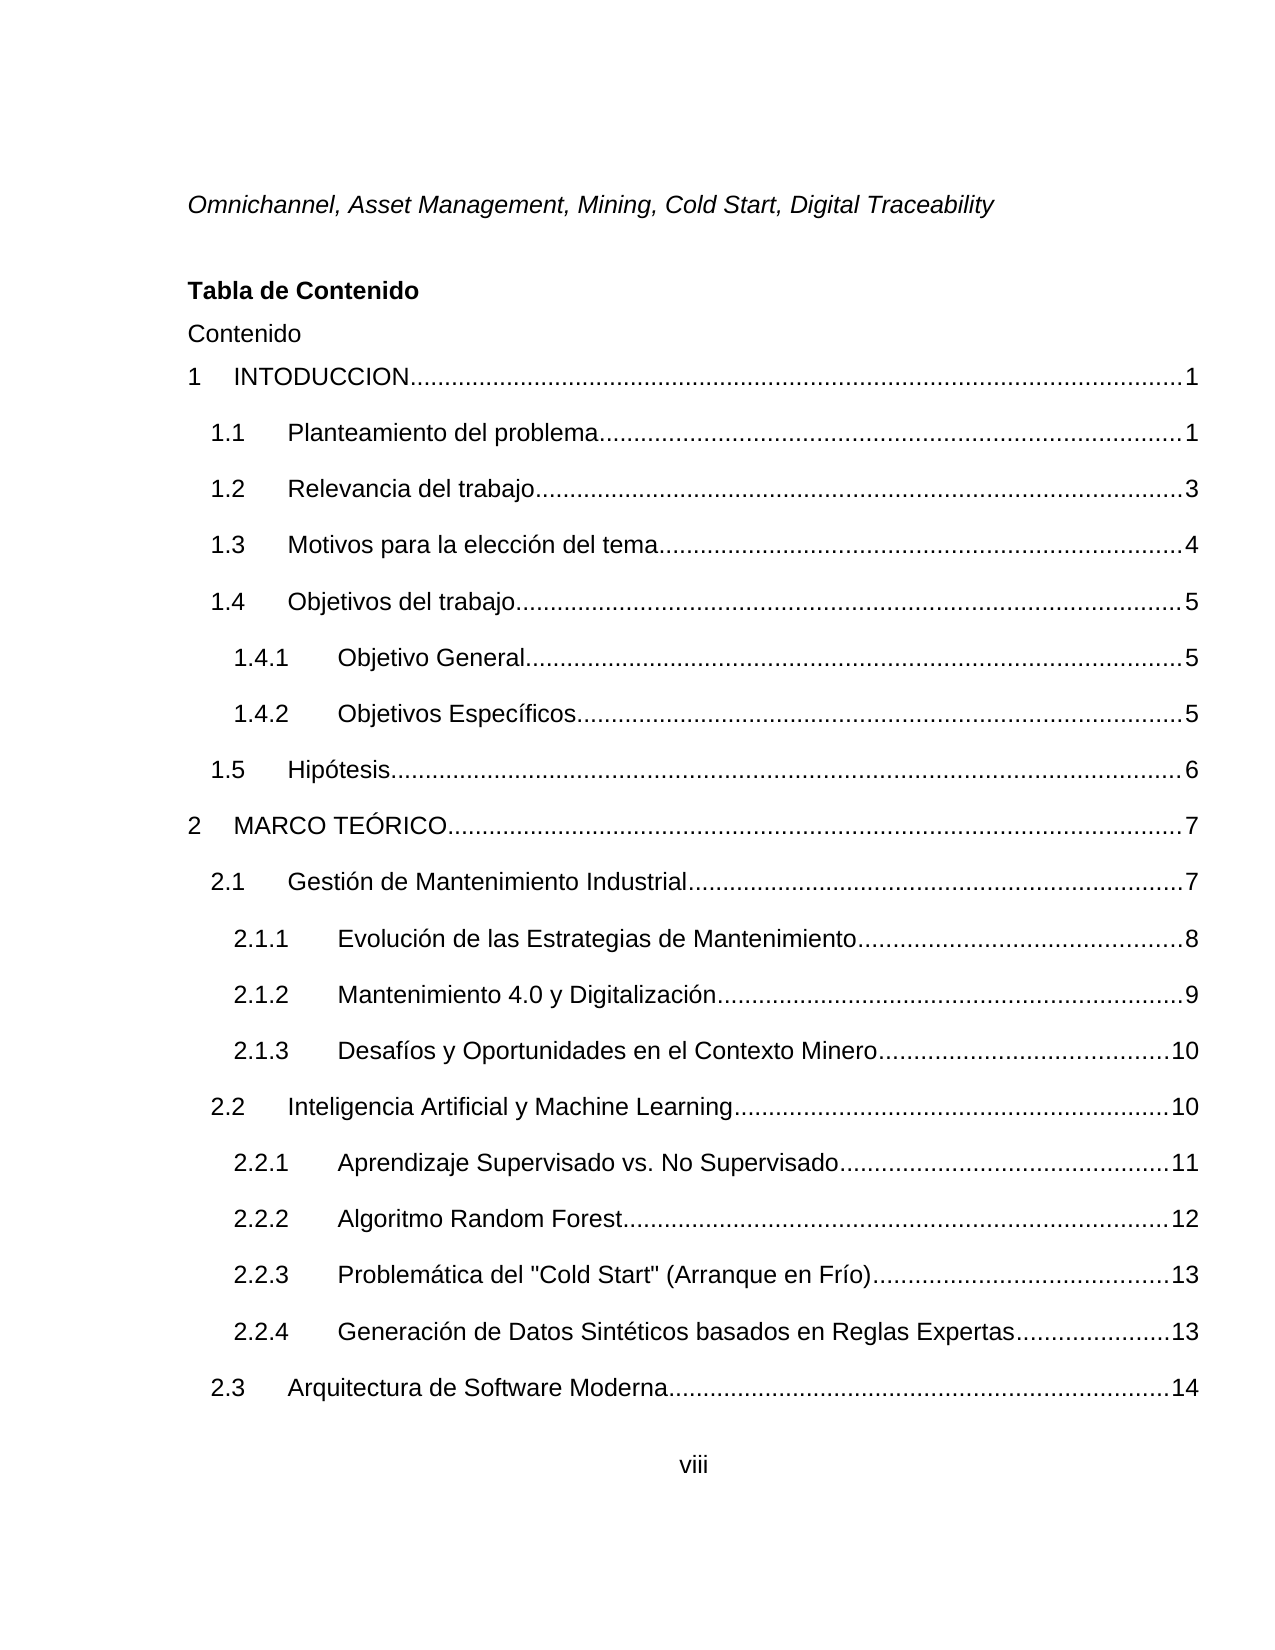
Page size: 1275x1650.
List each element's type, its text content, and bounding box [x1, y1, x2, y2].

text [187, 189, 1200, 218]
text Tabla de Contenido [187, 276, 1200, 304]
